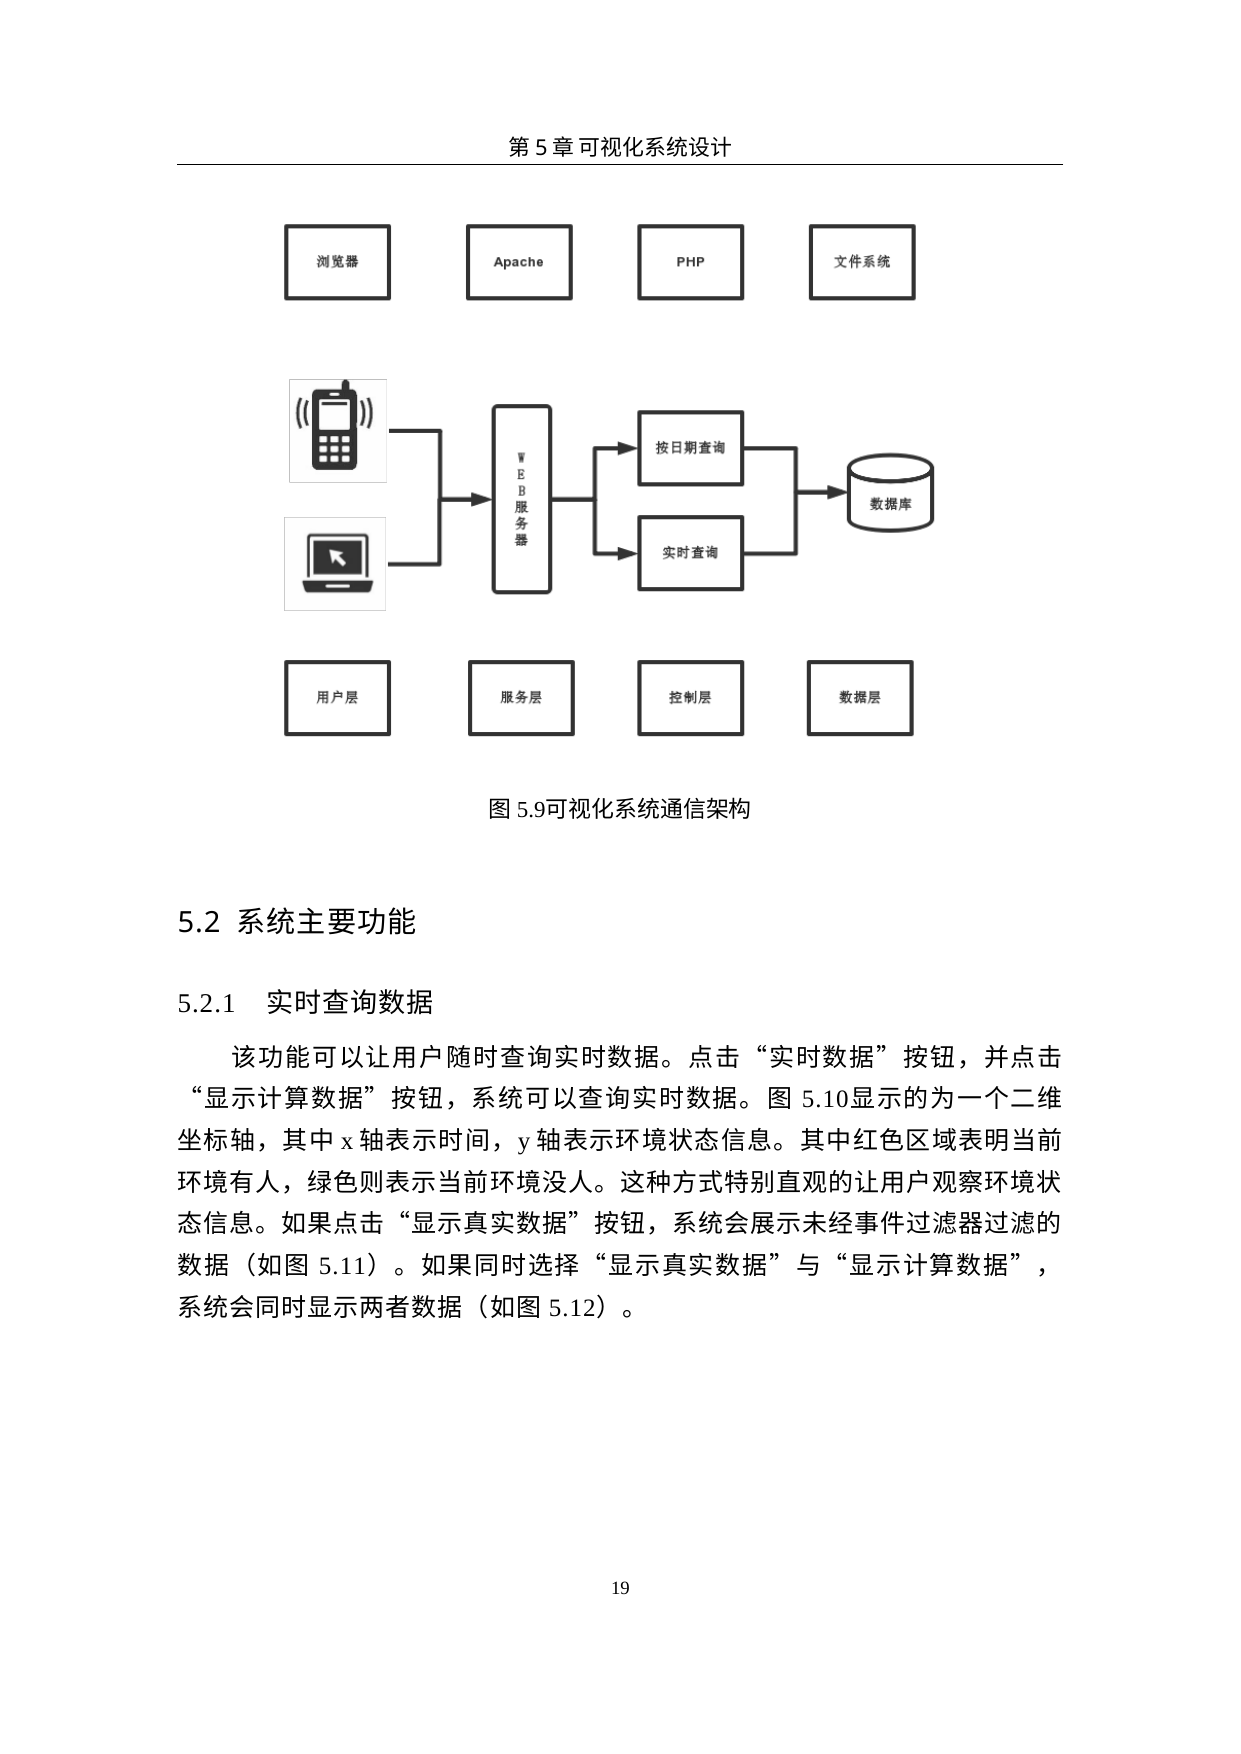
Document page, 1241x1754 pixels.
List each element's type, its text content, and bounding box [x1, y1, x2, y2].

picture [235, 177, 1005, 767]
text 系统主要功能 [177, 899, 1063, 941]
text 实时查询数据 [177, 979, 1063, 1020]
